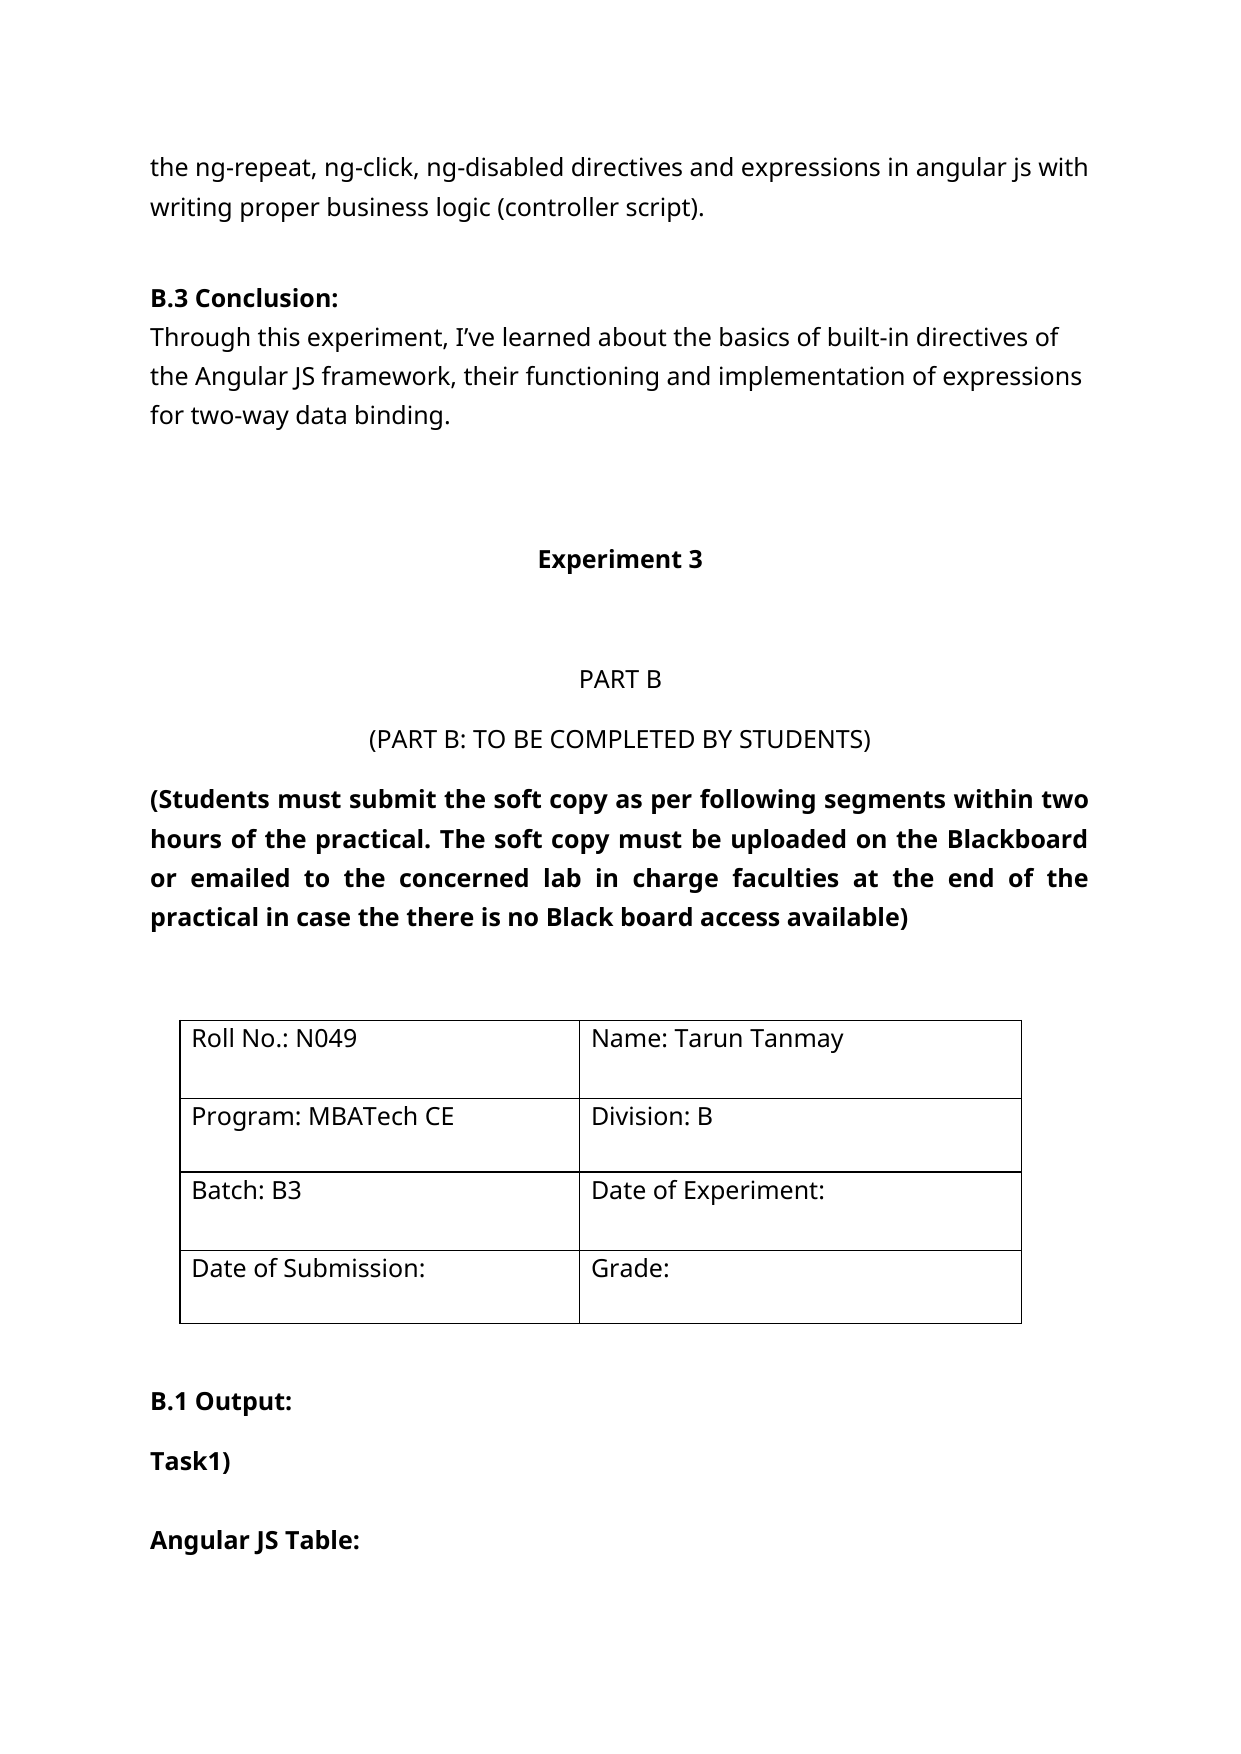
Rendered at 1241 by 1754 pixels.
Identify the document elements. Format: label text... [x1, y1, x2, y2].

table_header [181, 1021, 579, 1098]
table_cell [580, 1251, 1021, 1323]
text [150, 150, 1090, 255]
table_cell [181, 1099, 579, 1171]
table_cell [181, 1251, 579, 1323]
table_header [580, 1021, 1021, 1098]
text PART B [150, 662, 1090, 696]
text Task1) Angular JS Table: [150, 1444, 1090, 1556]
text (PART B: TO BE COMPLETED BY STUDENTS) [150, 722, 1090, 756]
text B.1 Output: [150, 1384, 1090, 1418]
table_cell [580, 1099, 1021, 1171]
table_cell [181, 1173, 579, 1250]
text Experiment 3 [150, 542, 1090, 576]
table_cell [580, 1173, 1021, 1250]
text B.3 Conclusion: Through this experiment, I’ve learned about the basics of built-in directives of the Angular JS framework, their functioning and implementation of expressions for two-way data binding. [150, 280, 1090, 464]
text (Students must submit the soft copy as per following segments within two hours of the practical. The soft copy must be uploaded on the Blackboard or emailed to the concerned lab in charge faculties at the end of the practical in case the there is no Black board access available) [150, 782, 1090, 934]
